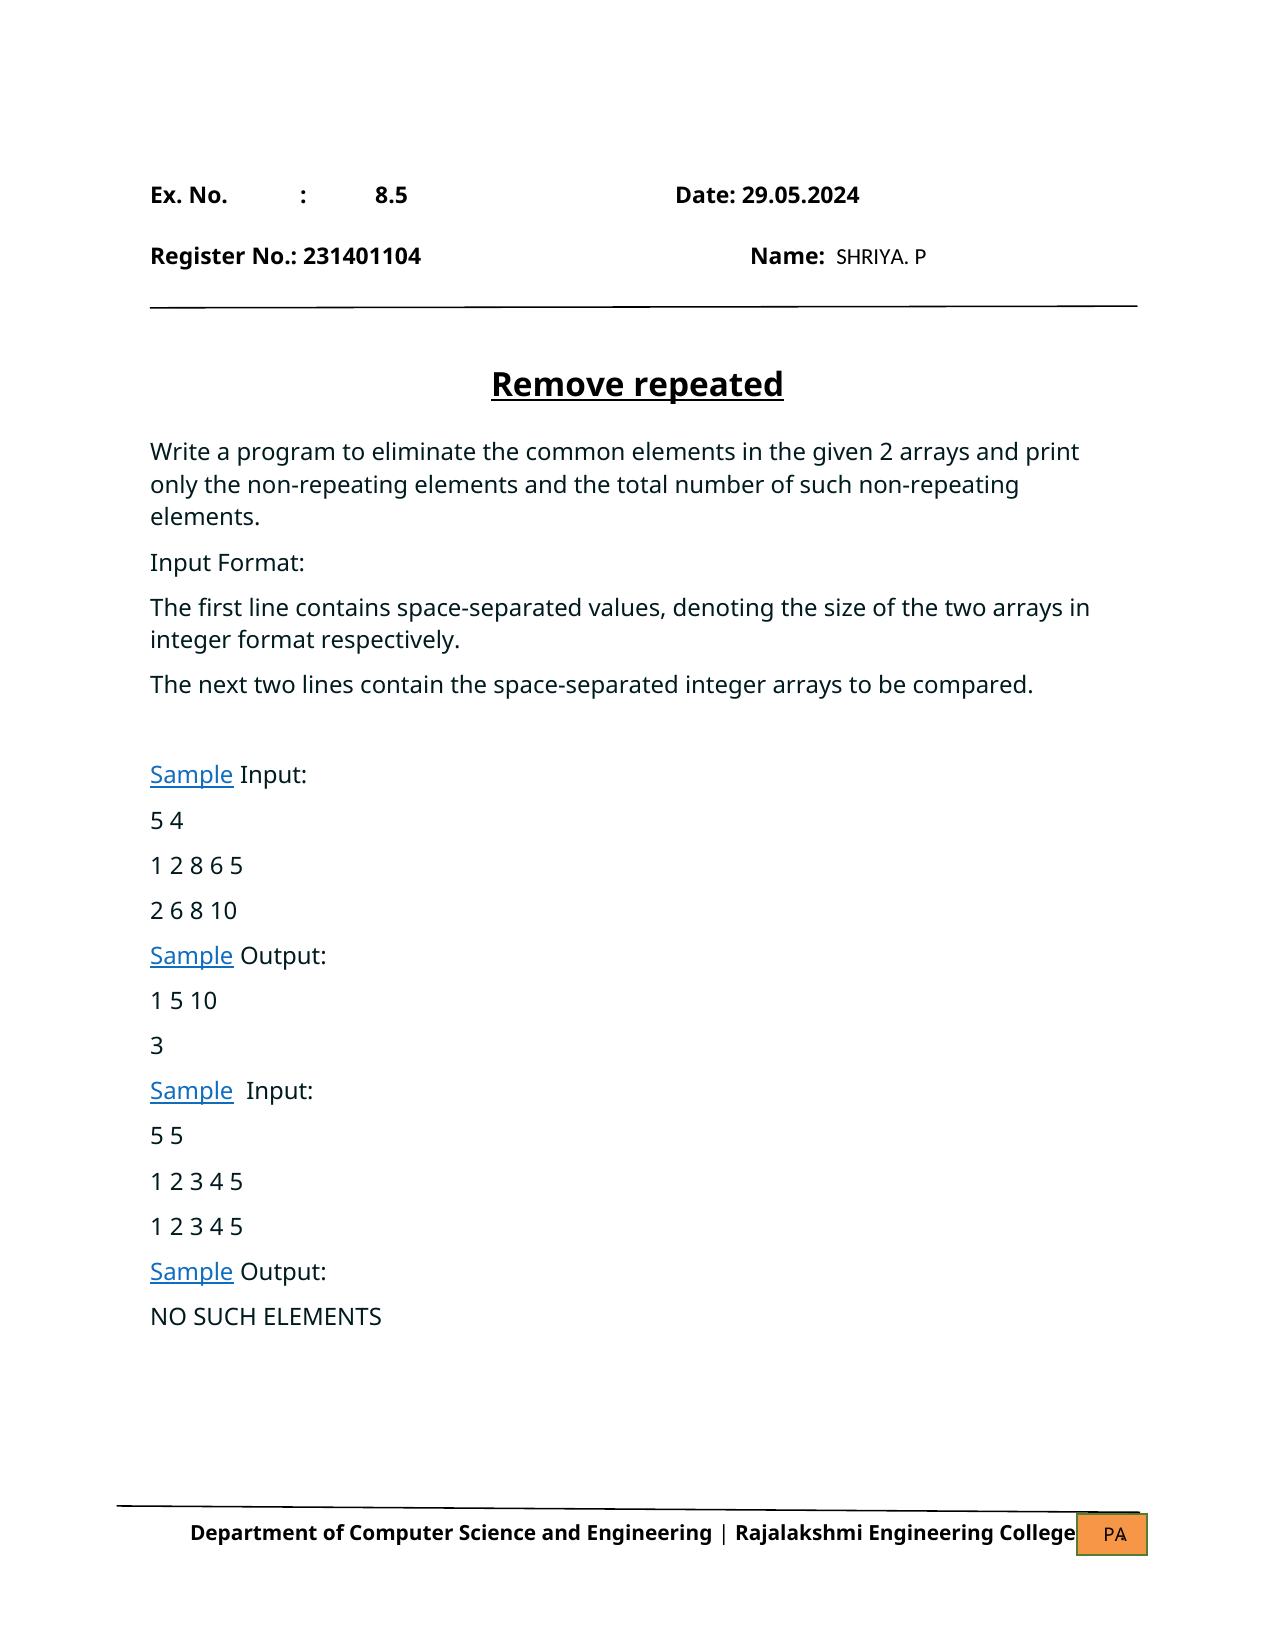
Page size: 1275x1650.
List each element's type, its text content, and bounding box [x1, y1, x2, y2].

text 5 4 [150, 803, 1125, 836]
text The first line contains space-separated values, denoting the size of the two arrays in integer format respectively. [150, 590, 1125, 656]
text Write a program to eliminate the common elements in the given 2 arrays and print only the non-repeating elements and the total number of such non-repeating elements. [150, 435, 1125, 533]
text 2 6 8 10 [150, 894, 1125, 926]
text The next two lines contain the space-separated integer arrays to be compared. [150, 668, 1125, 701]
text 1 2 3 4 5 [150, 1209, 1125, 1242]
text Input Format: [150, 545, 1125, 578]
text 1 5 10 [150, 984, 1125, 1016]
text Register No.: 231401104 Name: SHRIYA. P [150, 239, 1125, 271]
text Sample Input: [150, 758, 1125, 791]
text Sample Output: [150, 939, 1125, 971]
text NO SUCH ELEMENTS [150, 1299, 1125, 1332]
text 3 [150, 1029, 1125, 1062]
text 1 2 8 6 5 [150, 848, 1125, 881]
text Remove repeated [150, 360, 1125, 406]
text Sample Input: [150, 1074, 1125, 1107]
text Ex. No. : 8.5 Date: 29.05.2024 [150, 179, 1125, 210]
text Sample Output: [150, 1254, 1125, 1287]
text 5 5 [150, 1119, 1125, 1152]
text 1 2 3 4 5 [150, 1164, 1125, 1197]
